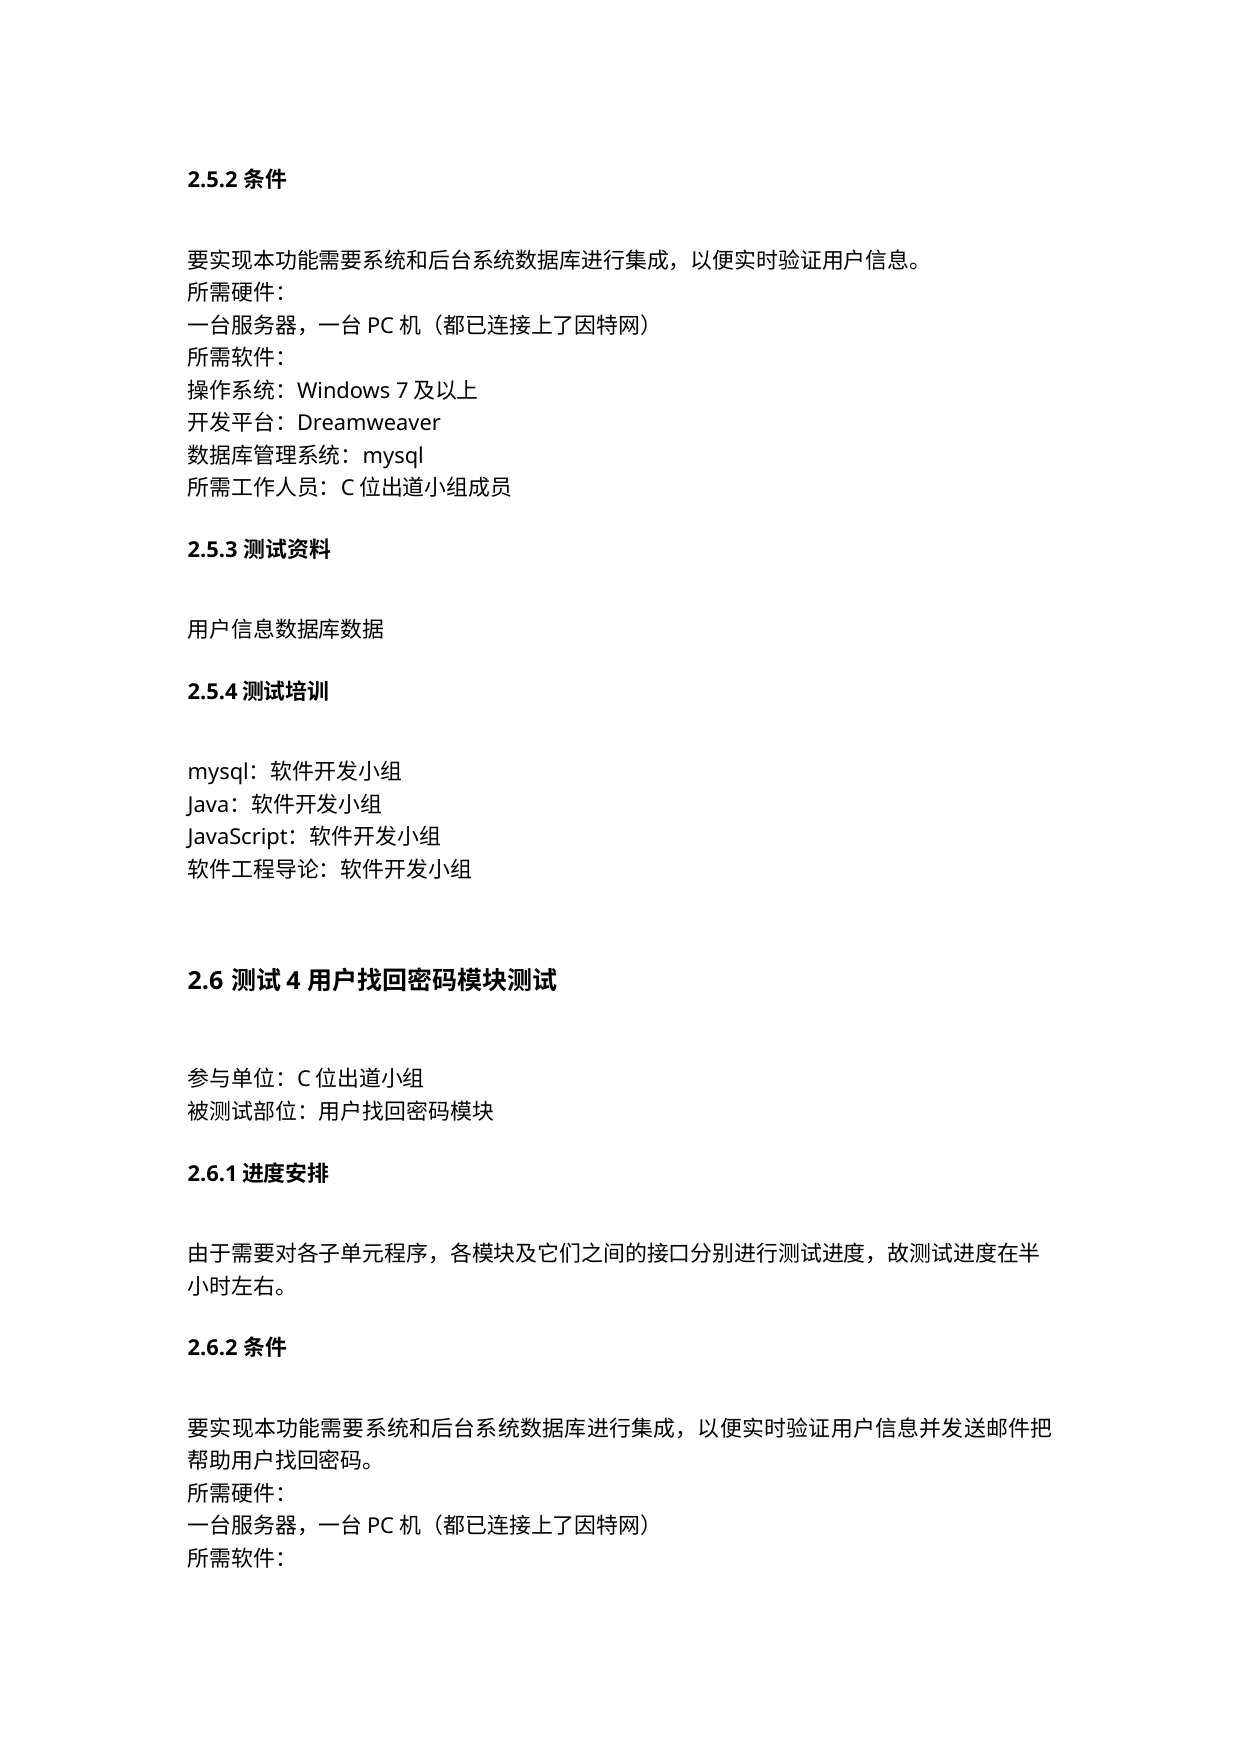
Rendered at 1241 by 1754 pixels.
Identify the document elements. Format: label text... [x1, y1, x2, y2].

text Java：软件开发小组 [187, 787, 1053, 819]
text 所需工作人员：C位出道小组成员 [187, 470, 1053, 502]
text JavaScript：软件开发小组 [187, 819, 1053, 852]
subtitle 2.5.4测试培训 [187, 674, 1053, 706]
text 操作系统：Windows 7及以上 [187, 372, 1053, 405]
text 所需软件： [187, 1540, 1053, 1573]
text 由于需要对各子单元程序，各模块及它们之间的接口分别进行测试进度，故测试进度在半小时左右。 [187, 1236, 1053, 1301]
text 数据库管理系统：mysql [187, 437, 1053, 470]
text 用户信息数据库数据 [187, 612, 1053, 644]
text 要实现本功能需要系统和后台系统数据库进行集成，以便实时验证用户信息并发送邮件把帮助用户找回密码。 [187, 1410, 1053, 1475]
text 要实现本功能需要系统和后台系统数据库进行集成，以便实时验证用户信息。 [187, 242, 1053, 275]
text 开发平台：Dreamweaver [187, 405, 1053, 437]
subtitle 2.5.3 测试资料 [187, 532, 1053, 564]
text mysql：软件开发小组 [187, 754, 1053, 787]
text 所需硬件： [187, 275, 1053, 307]
subtitle 2.5.2 条件 [187, 162, 1053, 194]
text 所需硬件： [187, 1475, 1053, 1508]
subtitle 测试4 用户找回密码模块测试 [187, 946, 1053, 1011]
text 一台服务器，一台PC 机（都已连接上了因特网） [187, 307, 1053, 340]
text 一台服务器，一台PC 机（都已连接上了因特网） [187, 1508, 1053, 1540]
text 软件工程导论：软件开发小组 [187, 852, 1053, 884]
text 被测试部位：用户找回密码模块 [187, 1094, 1053, 1126]
subtitle 2.6.1进度安排 [187, 1155, 1053, 1188]
text 参与单位：C位出道小组 [187, 1061, 1053, 1094]
subtitle 2.6.2 条件 [187, 1330, 1053, 1362]
text 所需软件： [187, 340, 1053, 372]
